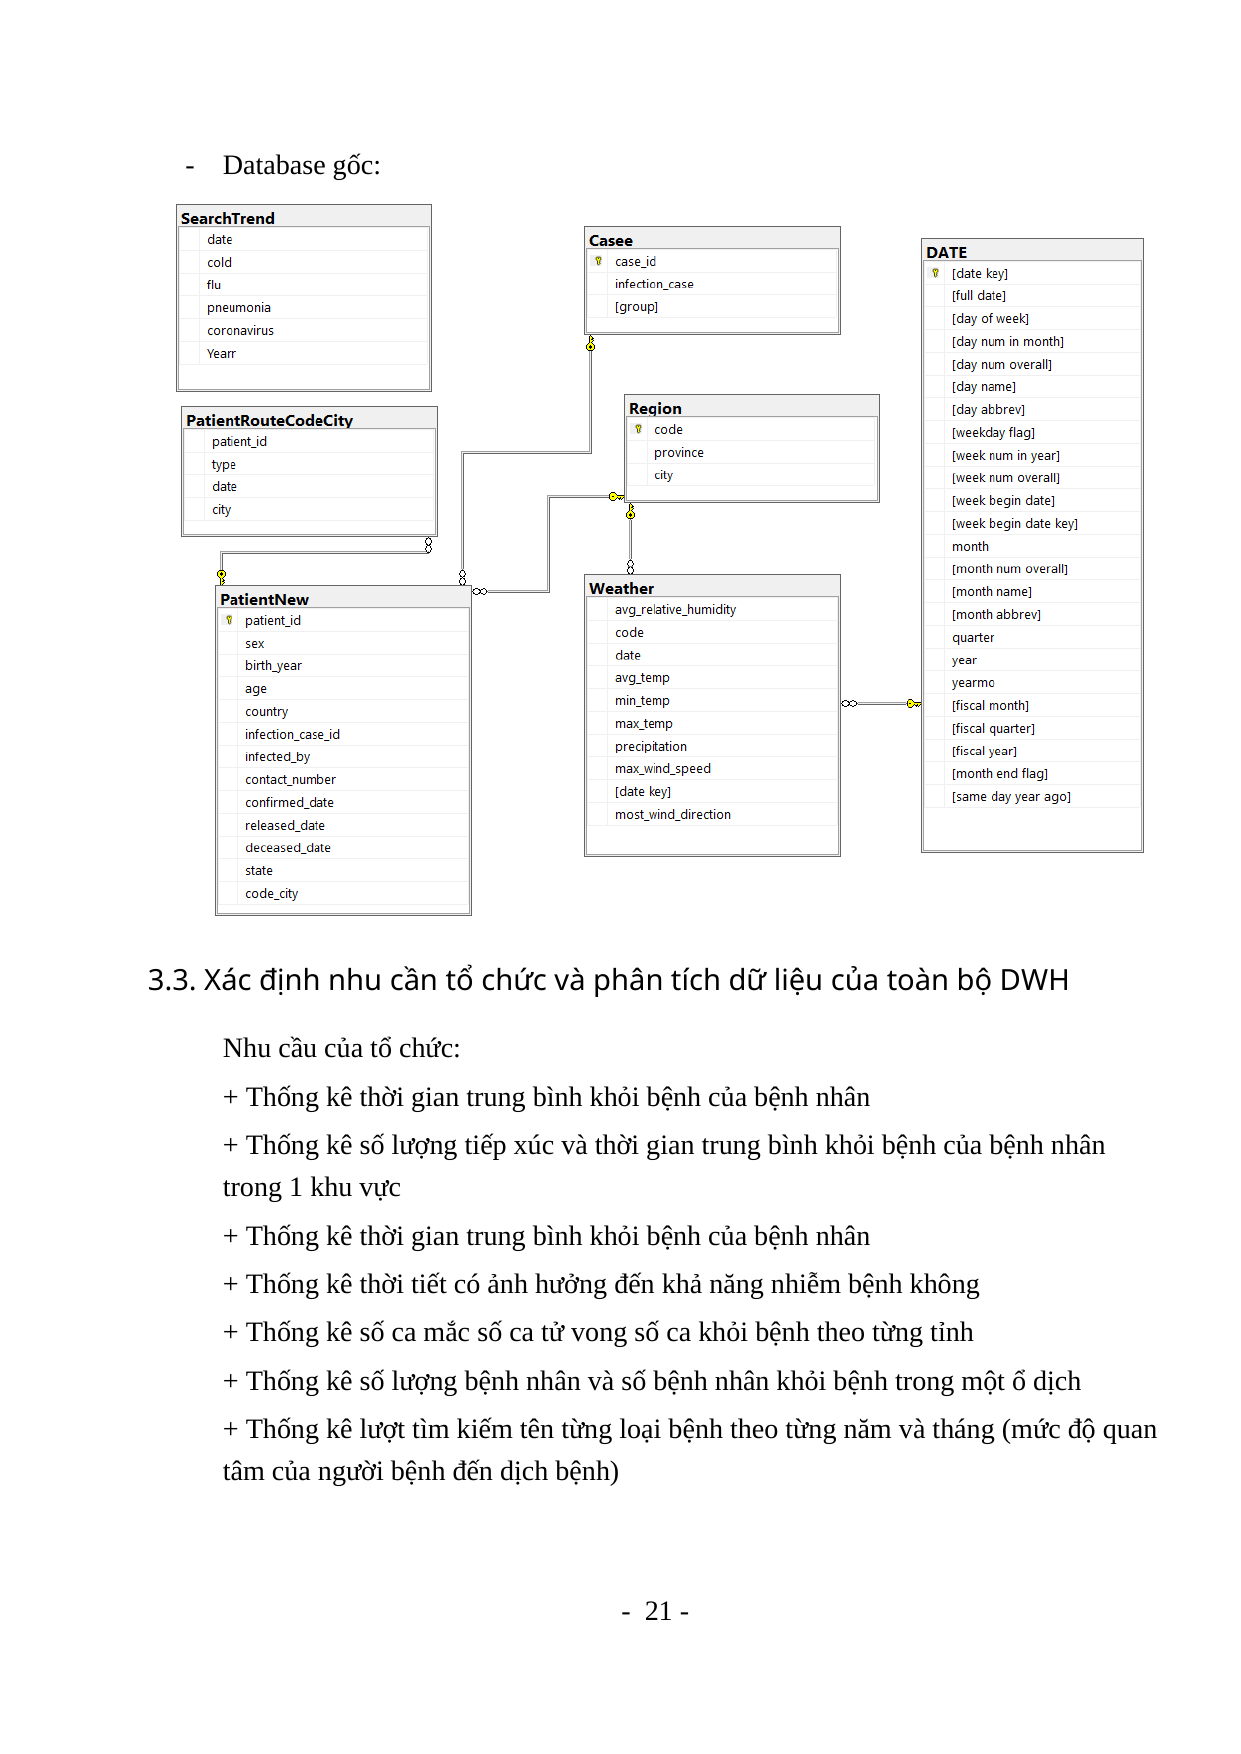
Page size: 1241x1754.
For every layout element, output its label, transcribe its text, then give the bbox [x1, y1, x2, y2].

text + Thống kê số ca mắc số ca tử vong số ca khỏi bệnh theo từng tỉnh [223, 1315, 1162, 1348]
picture [147, 196, 1163, 938]
text + Thống kê số lượng tiếp xúc và thời gian trung bình khỏi bệnh của bệnh nhân trong 1 khu vực [223, 1128, 1162, 1203]
text + Thống kê thời gian trung bình khỏi bệnh của bệnh nhân [223, 1080, 1162, 1112]
text + Thống kê thời gian trung bình khỏi bệnh của bệnh nhân [223, 1219, 1162, 1251]
text Nhu cầu của tổ chức: [223, 1032, 1162, 1064]
list Database gốc: [185, 148, 1162, 180]
subtitle Xác định nhu cần tổ chức và phân tích dữ liệu của toàn bộ DWH [148, 959, 1162, 999]
text + Thống kê thời tiết có ảnh hưởng đến khả năng nhiễm bệnh không [223, 1267, 1162, 1299]
text + Thống kê số lượng bệnh nhân và số bệnh nhân khỏi bệnh trong một ổ dịch [223, 1364, 1162, 1396]
text + Thống kê lượt tìm kiếm tên từng loại bệnh theo từng năm và tháng (mức độ quan tâm của người bệnh đến dịch bệnh) [223, 1412, 1162, 1486]
